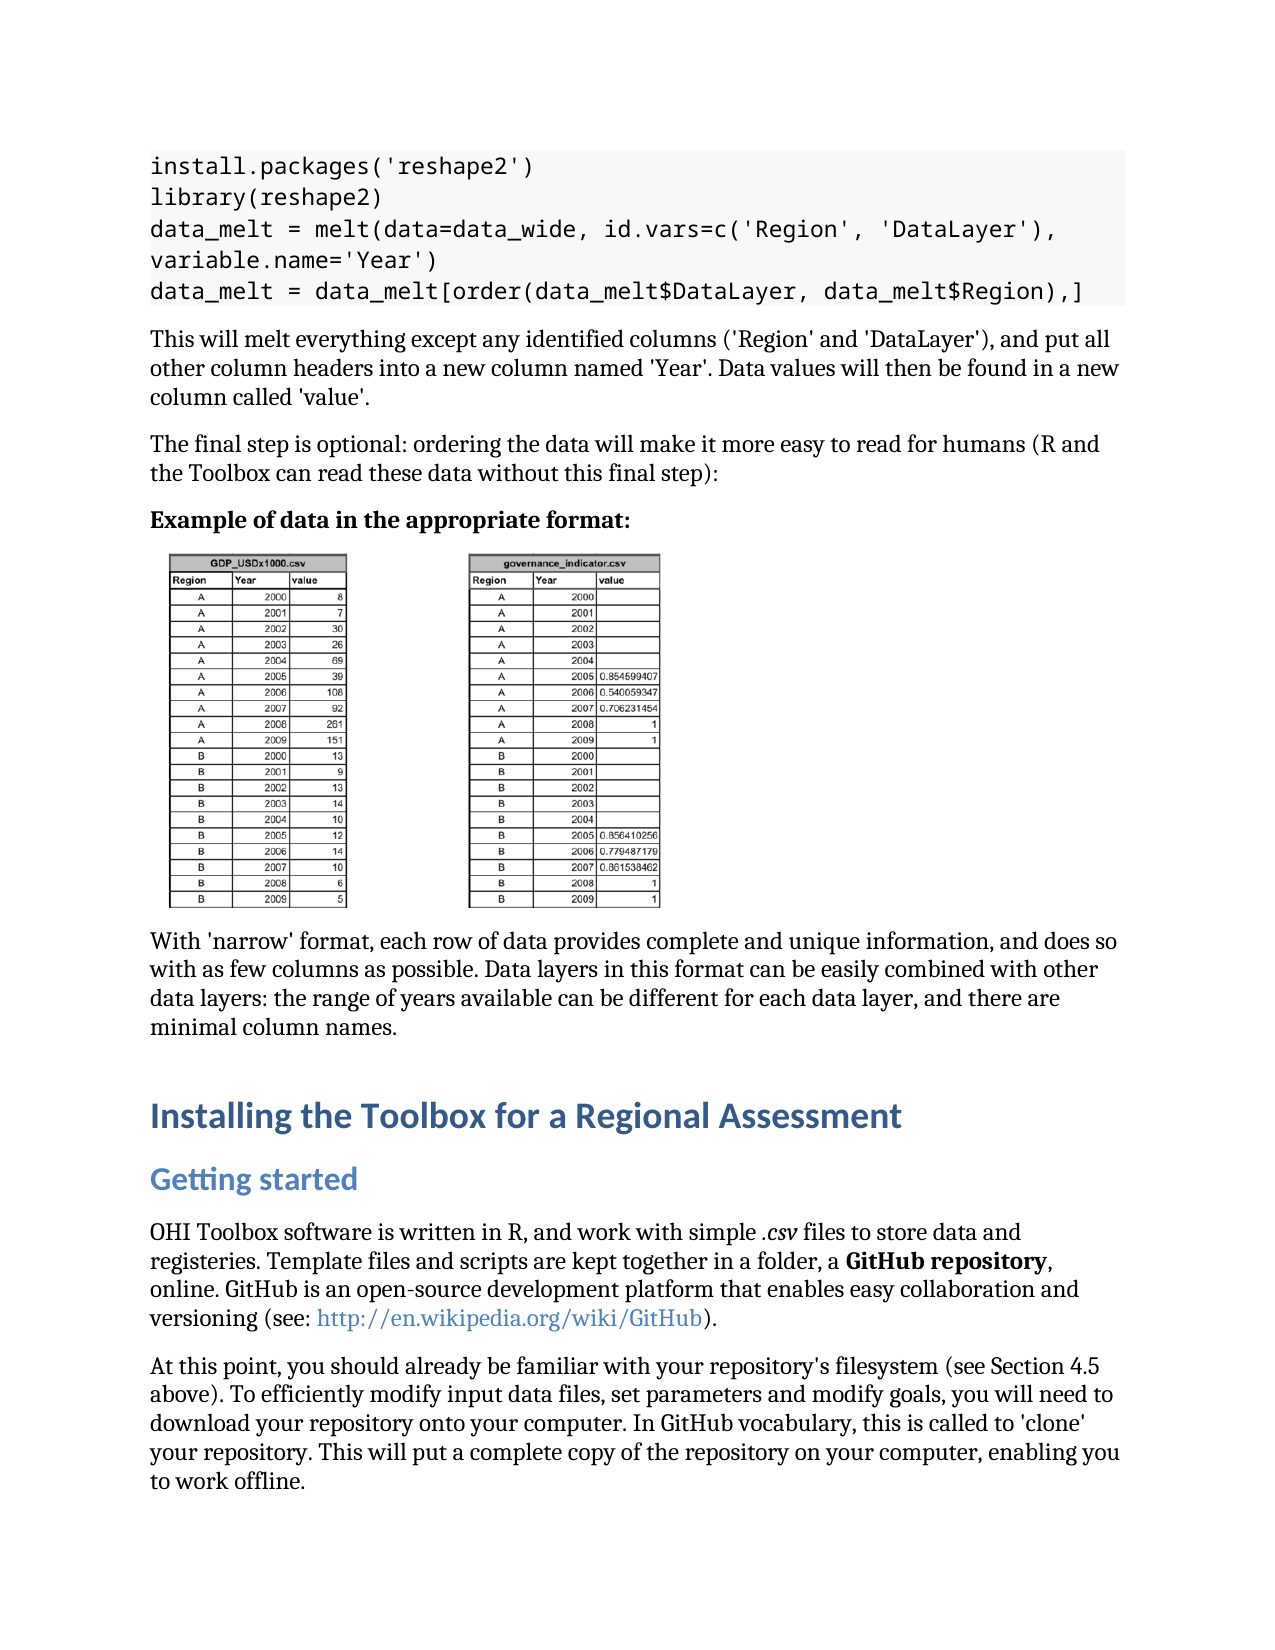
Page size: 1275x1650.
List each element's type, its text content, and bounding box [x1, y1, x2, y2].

text At this point, you should already be familiar with your repository's filesystem (see Section 4.5 above). To efficiently modify input data files, set parameters and modify goals, you will need to download your repository onto your computer. In GitHub vocabulary, this is called to 'clone' your repository. This will put a complete copy of the repository on your computer, enabling you to work offline. [150, 1352, 1125, 1495]
text Example of data in the appropriate format: [150, 506, 1125, 535]
picture [168, 553, 661, 908]
text install.packages('reshape2') library(reshape2) data_melt = melt(data=data_wide, id.vars=c('Region', 'DataLayer'), variable.name='Year') data_melt = data_melt[order(data_melt$DataLayer, data_melt$Region),] [150, 150, 1125, 306]
subtitle Installing the Toolbox for a Regional Assessment [150, 1092, 1125, 1137]
text The final step is optional: ordering the data will make it more easy to read for humans (R and the Toolbox can read these data without this final step): [150, 430, 1125, 487]
text With 'narrow' format, each row of data provides complete and unique information, and does so with as few columns as possible. Data layers in this format can be easily combined with other data layers: the range of years available can be different for each data layer, and there are minimal column names. [150, 927, 1125, 1042]
text This will melt everything except any identified columns ('Region' and 'DataLayer'), and put all other column headers into a new column named 'Year'. Data values will then be found in a new column called 'value'. [150, 325, 1125, 411]
subtitle Getting started [150, 1158, 1125, 1199]
text OHI Toolbox software is written in R, and work with simple .csv files to store data and registeries. Template files and scripts are kept together in a folder, a GitHub repository, online. GitHub is an open-source development platform that enables easy collaboration and versioning (see: http://en.wikipedia.org/wiki/GitHub). [150, 1218, 1125, 1333]
